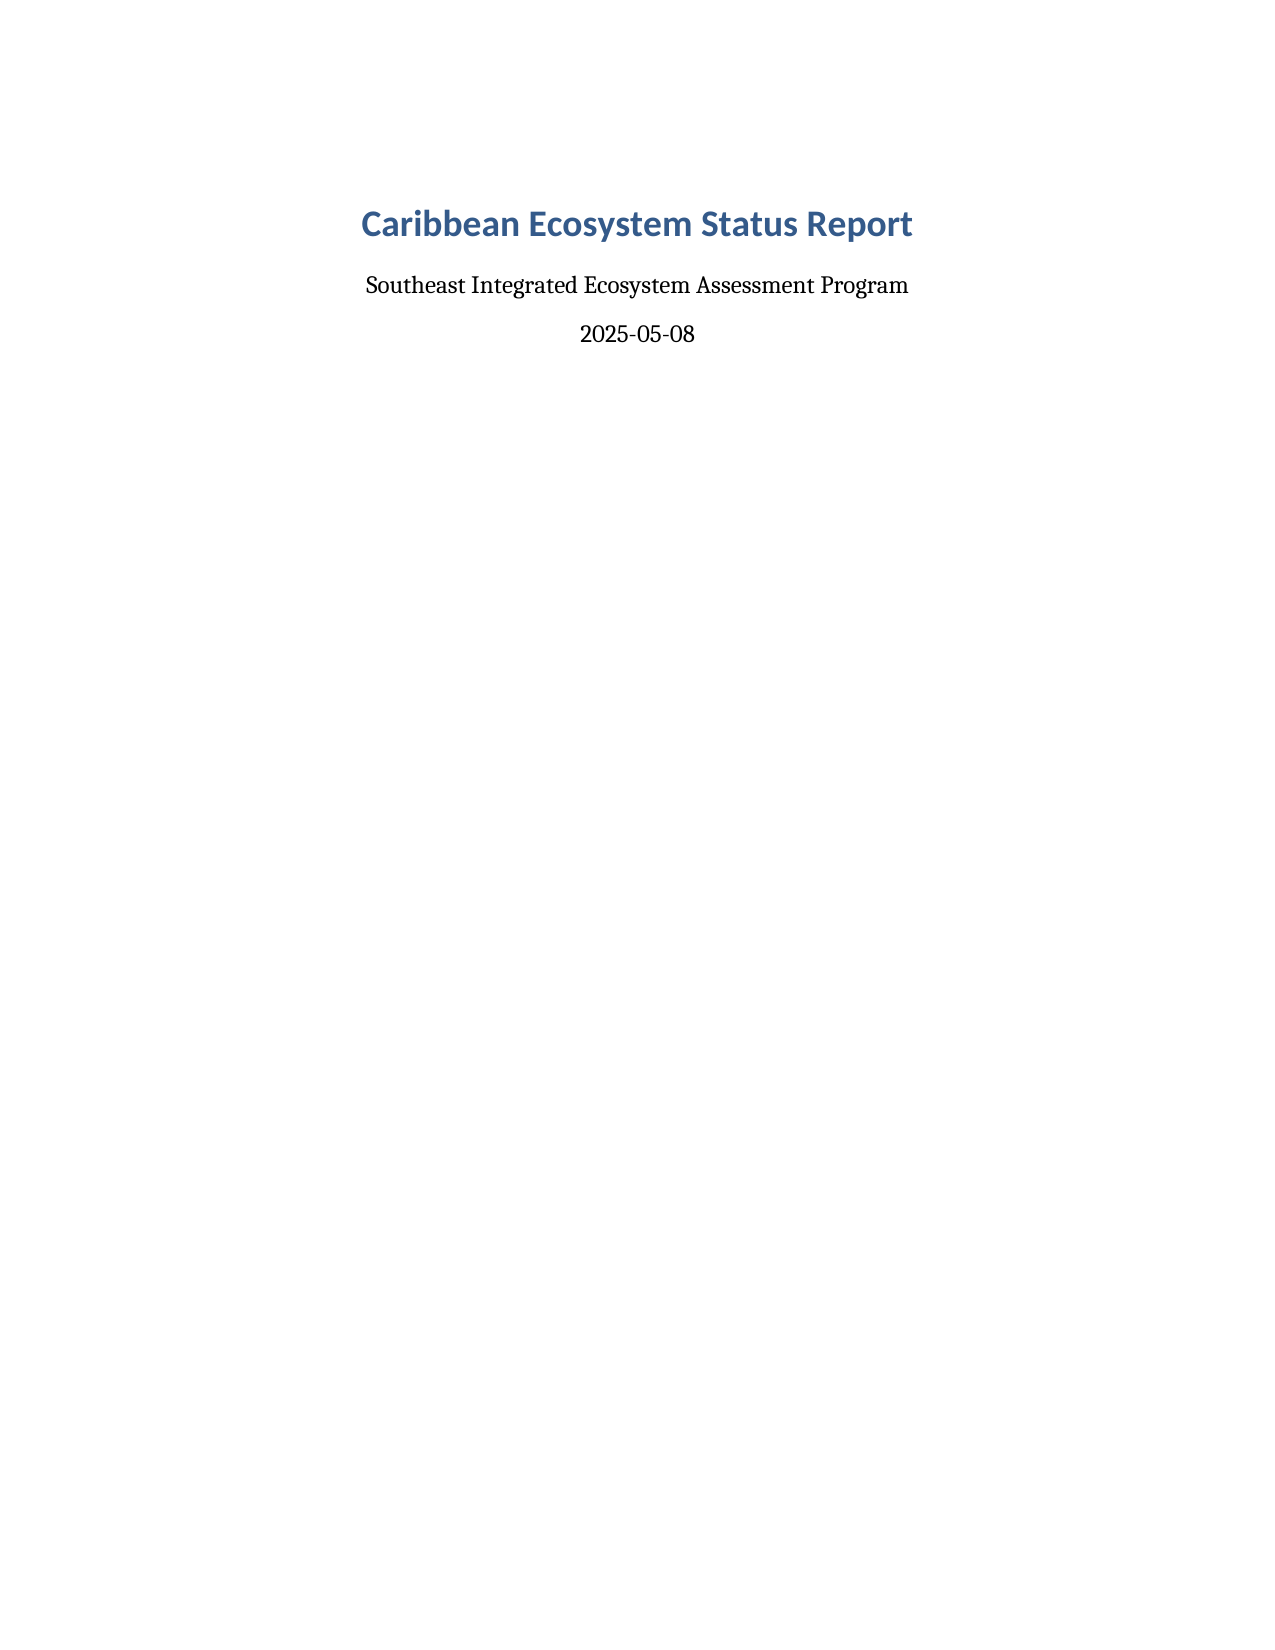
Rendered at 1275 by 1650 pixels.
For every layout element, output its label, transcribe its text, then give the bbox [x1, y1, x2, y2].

text Southeast Integrated Ecosystem Assessment Program [150, 271, 1125, 299]
text 2025-05-08 [150, 320, 1125, 349]
title Caribbean Ecosystem Status Report [150, 200, 1125, 246]
